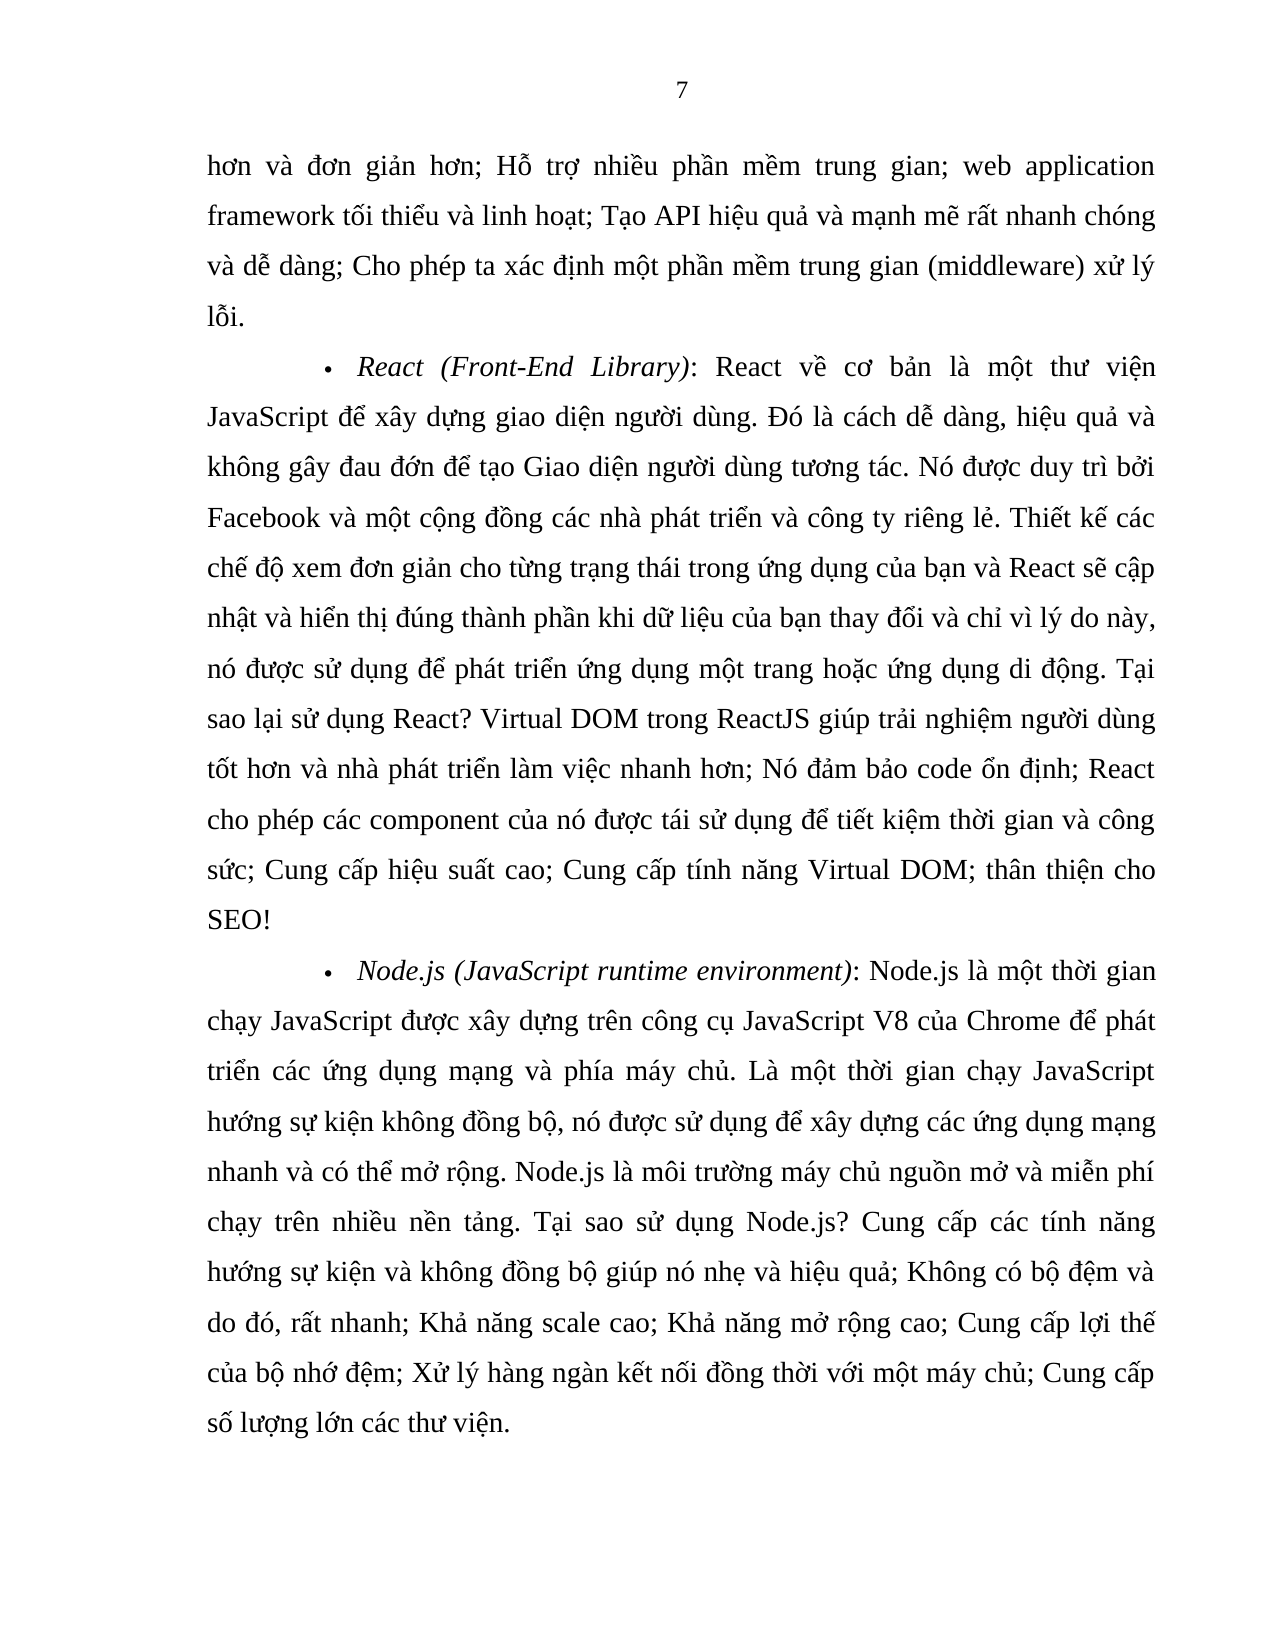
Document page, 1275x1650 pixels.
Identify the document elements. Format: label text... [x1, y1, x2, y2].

list React (Front-End Library): React về cơ bản là một thư viện JavaScript để xây dựng giao diện người dùng. Đó là cách dễ dàng, hiệu quả và không gây đau đớn để tạo Giao diện người dùng tương tác. Nó được duy trì bởi Facebook và một cộng đồng các nhà phát triển và công ty riêng lẻ. Thiết kế các chế độ xem đơn giản cho từng trạng thái trong ứng dụng của bạn và React sẽ cập nhật và hiển thị đúng thành phần khi dữ liệu của bạn thay đổi và chỉ vì lý do này, nó được sử dụng để phát triển ứng dụng một trang hoặc ứng dụng di động. Tại sao lại sử dụng React? Virtual DOM trong ReactJS giúp trải nghiệm người dùng tốt hơn và nhà phát triển làm việc nhanh hơn; Nó đảm bảo code ổn định; React cho phép các component của nó được tái sử dụng để tiết kiệm thời gian và công sức; Cung cấp hiệu suất cao; Cung cấp tính năng Virtual DOM; thân thiện cho SEO! [207, 349, 1157, 936]
list Node.js (JavaScript runtime environment): Node.js là một thời gian chạy JavaScript được xây dựng trên công cụ JavaScript V8 của Chrome để phát triển các ứng dụng mạng và phía máy chủ. Là một thời gian chạy JavaScript hướng sự kiện không đồng bộ, nó được sử dụng để xây dựng các ứng dụng mạng nhanh và có thể mở rộng. Node.js là môi trường máy chủ nguồn mở và miễn phí chạy trên nhiều nền tảng. Tại sao sử dụng Node.js? Cung cấp các tính năng hướng sự kiện và không đồng bộ giúp nó nhẹ và hiệu quả; Không có bộ đệm và do đó, rất nhanh; Khả năng scale cao; Khả năng mở rộng cao; Cung cấp lợi thế của bộ nhớ đệm; Xử lý hàng ngàn kết nối đồng thời với một máy chủ; Cung cấp số lượng lớn các thư viện. [207, 953, 1157, 1439]
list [207, 148, 1157, 332]
